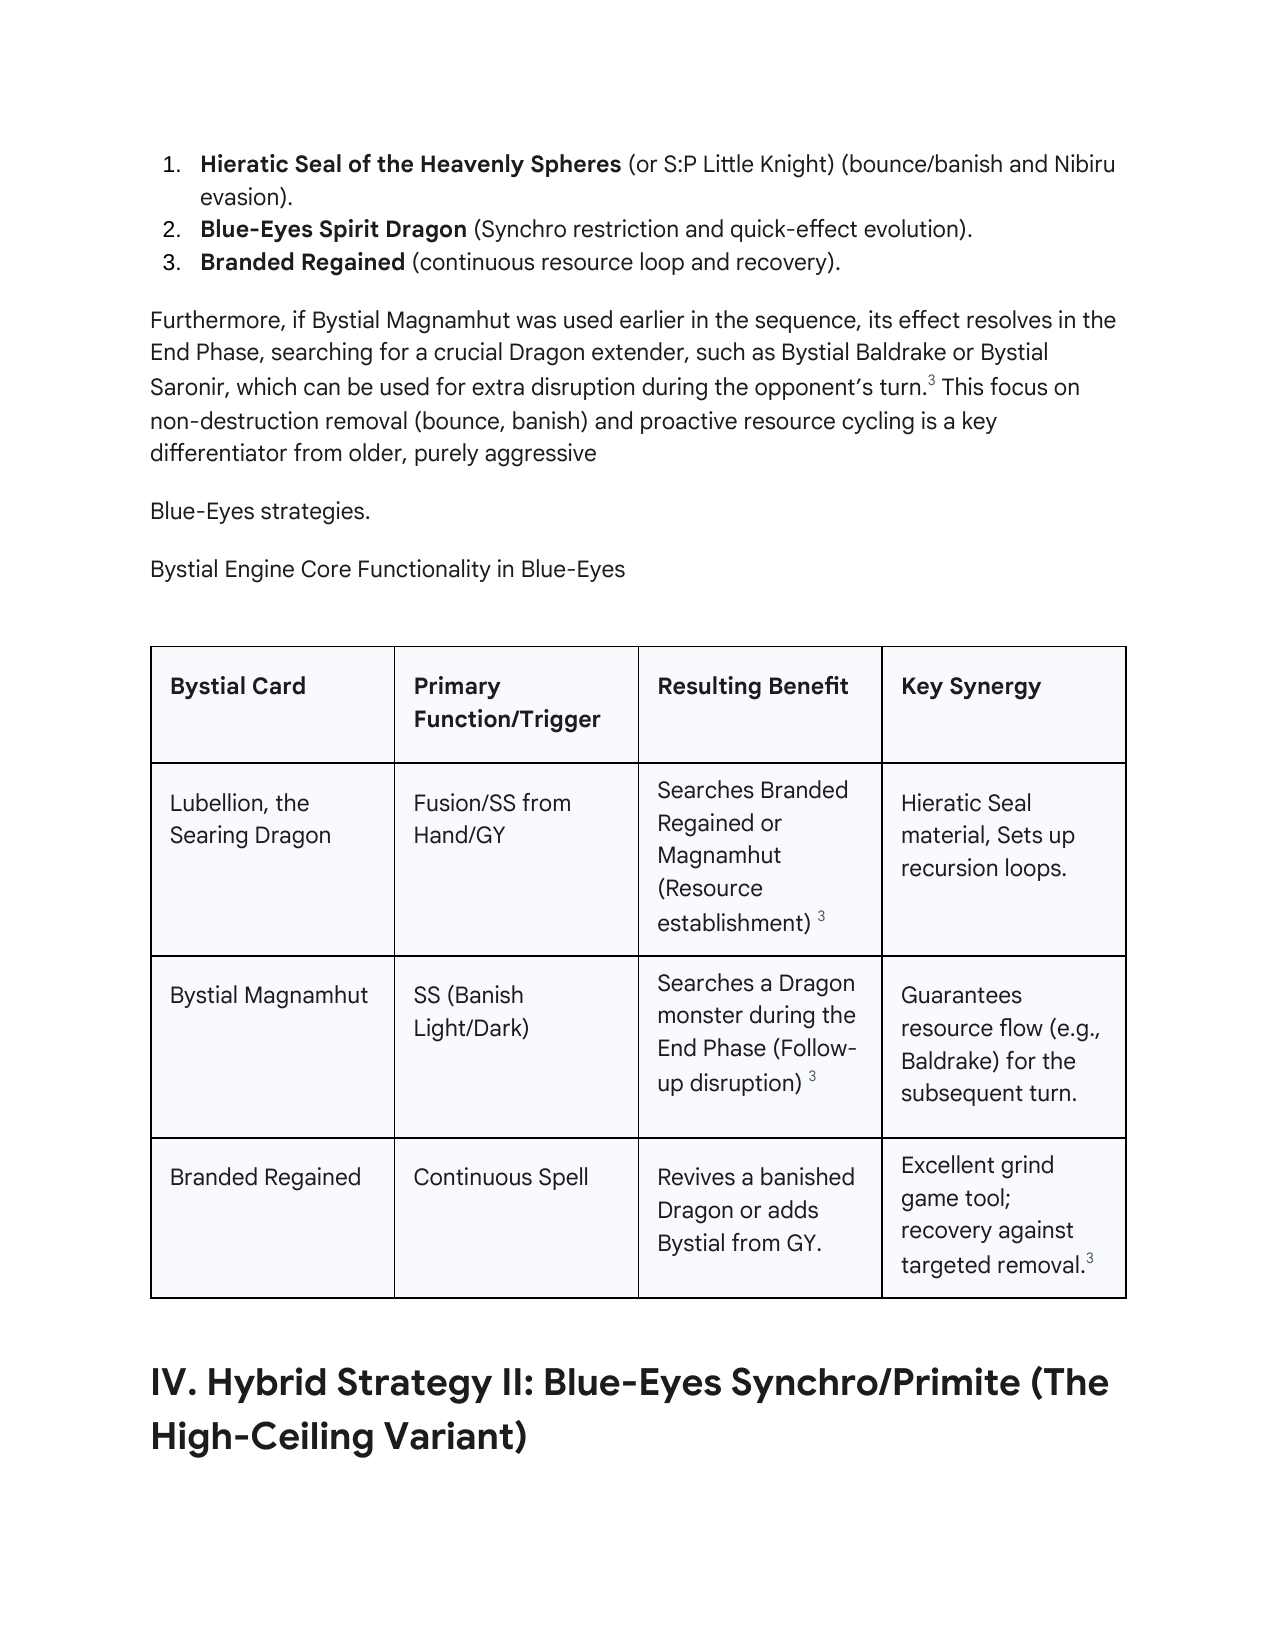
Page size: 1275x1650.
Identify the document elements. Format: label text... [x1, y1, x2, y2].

subtitle IV. Hybrid Strategy II: Blue-Eyes Synchro/Primite (The High-Ceiling Variant) [150, 1359, 1125, 1460]
table_cell Continuous Spell [395, 1139, 638, 1297]
text Bystial Engine Core Functionality in Blue-Eyes [150, 555, 1125, 584]
table_cell Bystial Magnamhut [152, 957, 394, 1137]
table_cell Branded Regained [152, 1139, 394, 1297]
list Hieratic Seal of the Heavenly Spheres (or S:P Little Knight) (bounce/banish and Nibiru evasion). [162, 150, 1125, 211]
table_cell Searches a Dragon monster during the End Phase (Follow-up disruption) 3 [639, 957, 881, 1137]
table_cell Lubellion, the Searing Dragon [152, 764, 394, 955]
table_cell Revives a banished Dragon or adds Bystial from GY. [639, 1139, 881, 1297]
table_cell Hieratic Seal material, Sets up recursion loops. [883, 764, 1125, 955]
table_cell Guarantees resource flow (e.g., Baldrake) for the subsequent turn. [883, 957, 1125, 1137]
table_header Resulting Benefit [639, 647, 881, 762]
text Blue-Eyes strategies. [150, 497, 1125, 526]
table_header Primary Function/Trigger [395, 647, 638, 762]
table_header Key Synergy [883, 647, 1125, 762]
table_header Bystial Card [152, 647, 394, 762]
text Furthermore, if Bystial Magnamhut was used earlier in the sequence, its effect resolves in the End Phase, searching for a crucial Dragon extender, such as Bystial Baldrake or Bystial Saronir, which can be used for extra disruption during the opponent’s turn.3 This focus on non-destruction removal (bounce, banish) and proactive resource cycling is a key differentiator from older, purely aggressive [150, 306, 1125, 468]
table_cell Excellent grind game tool; recovery against targeted removal.3 [883, 1139, 1125, 1297]
table_cell SS (Banish Light/Dark) [395, 957, 638, 1137]
list Branded Regained (continuous resource loop and recovery). [162, 248, 1125, 277]
table_cell Searches Branded Regained or Magnamhut (Resource establishment) 3 [639, 764, 881, 955]
list Blue-Eyes Spirit Dragon (Synchro restriction and quick-effect evolution). [162, 215, 1125, 244]
table_cell Fusion/SS from Hand/GY [395, 764, 638, 955]
